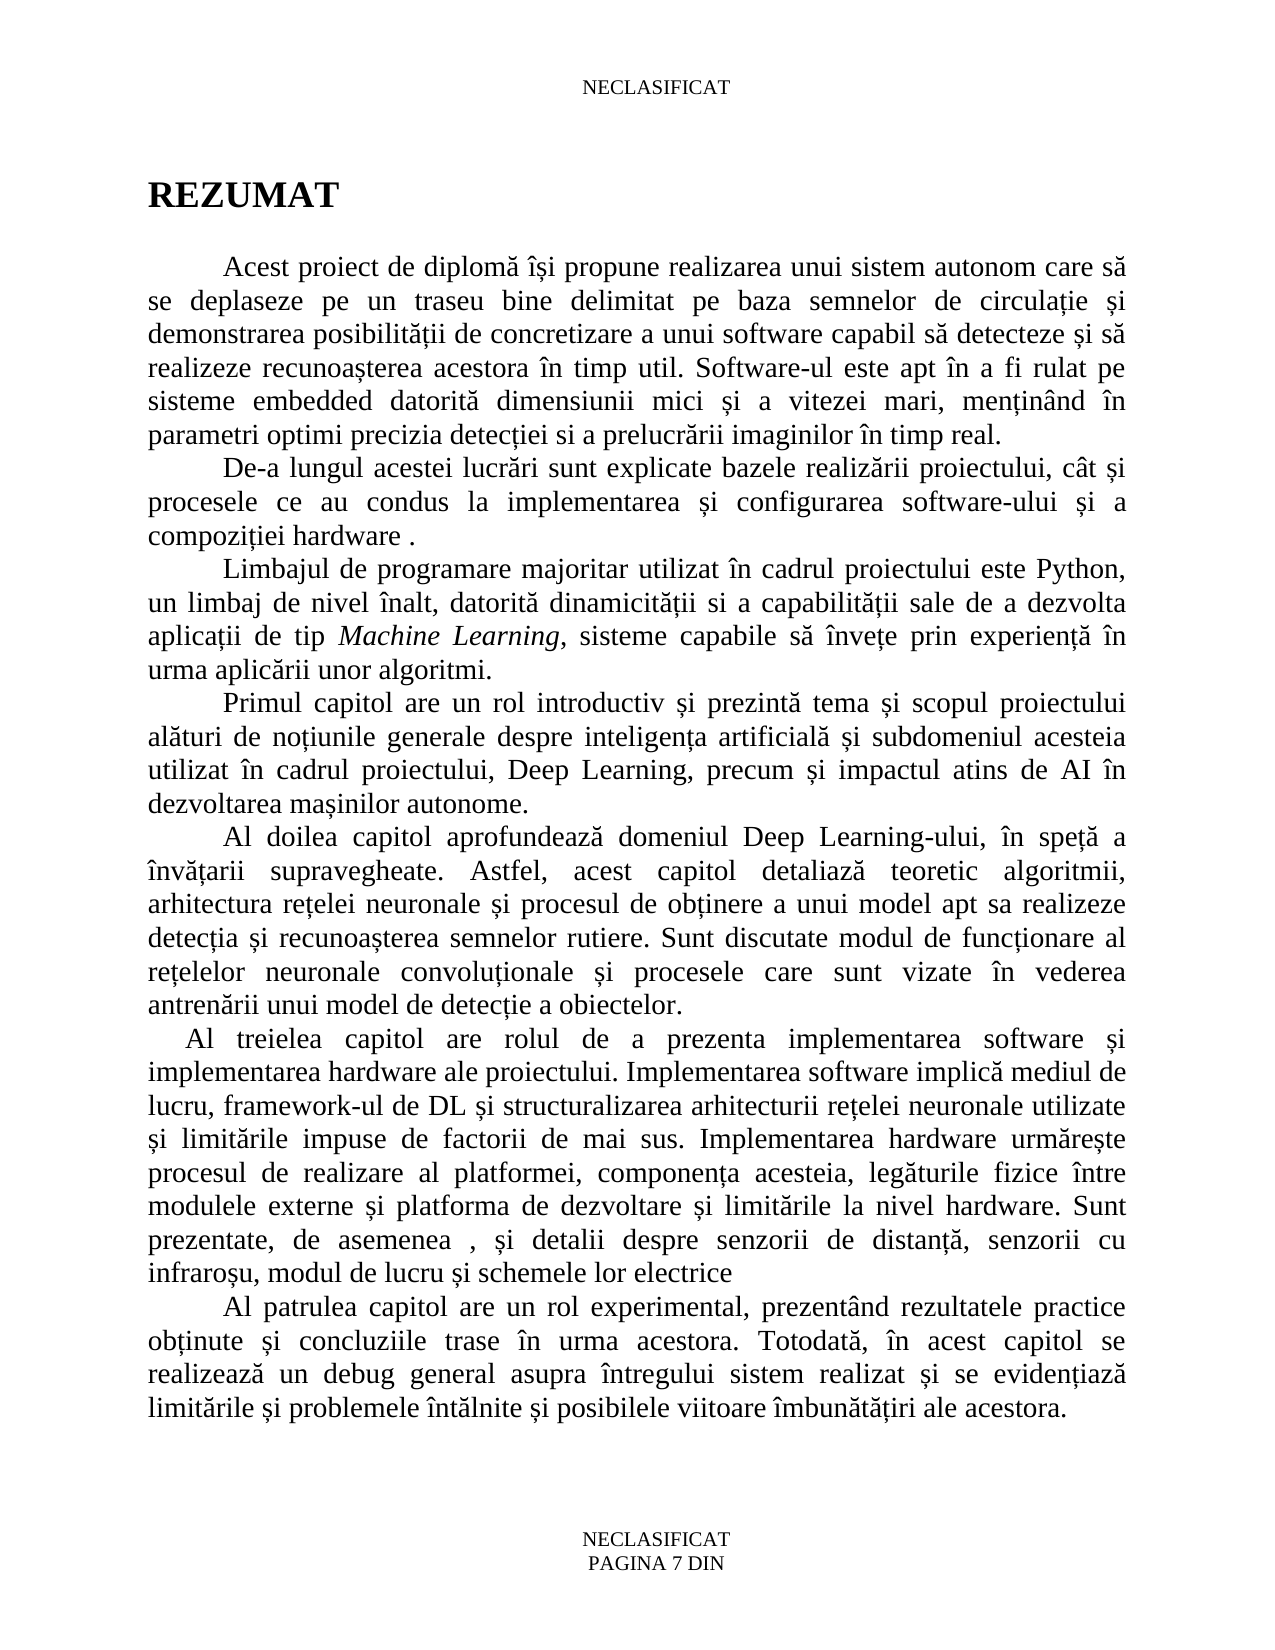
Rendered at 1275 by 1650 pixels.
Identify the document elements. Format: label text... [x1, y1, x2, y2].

text Al patrulea capitol are un rol experimental, prezentând rezultatele practice obținute și concluziile trase în urma acestora. Totodată, în acest capitol se realizează un debug general asupra întregului sistem realizat și se evidențiază limitările și problemele întălnite și posibilele viitoare îmbunătățiri ale acestora. [148, 1289, 1127, 1423]
text Al doilea capitol aprofundează domeniul Deep Learning-ului, în speță a învățarii supravegheate. Astfel, acest capitol detaliază teoretic algoritmii, arhitectura rețelei neuronale și procesul de obținere a unui model apt sa realizeze detecția și recunoașterea semnelor rutiere. Sunt discutate modul de funcționare al rețelelor neuronale convoluționale și procesele care sunt vizate în vederea antrenării unui model de detecție a obiectelor. [148, 819, 1127, 1021]
text Acest proiect de diplomă își propune realizarea unui sistem autonom care să se deplaseze pe un traseu bine delimitat pe baza semnelor de circulație și demonstrarea posibilității de concretizare a unui software capabil să detecteze și să realizeze recunoașterea acestora în timp util. Software-ul este apt în a fi rulat pe sisteme embedded datorită dimensiunii mici și a vitezei mari, menținând în parametri optimi precizia detecției si a prelucrării imaginilor în timp real. [148, 249, 1127, 451]
subtitle REZUMAT [148, 173, 1127, 216]
text Primul capitol are un rol introductiv și prezintă tema și scopul proiectului alături de noțiunile generale despre inteligența artificială și subdomeniul acesteia utilizat în cadrul proiectului, Deep Learning, precum și impactul atins de AI în dezvoltarea mașinilor autonome. [148, 685, 1127, 819]
text Limbajul de programare majoritar utilizat în cadrul proiectului este Python, un limbaj de nivel înalt, datorită dinamicității si a capabilității sale de a dezvolta aplicații de tip Machine Learning, sisteme capabile să învețe prin experiență în urma aplicării unor algoritmi. [148, 551, 1127, 685]
text Al treielea capitol are rolul de a prezenta implementarea software și implementarea hardware ale proiectului. Implementarea software implică mediul de lucru, framework-ul de DL și structuralizarea arhitecturii rețelei neuronale utilizate și limitările impuse de factorii de mai sus. Implementarea hardware urmărește procesul de realizare al platformei, componența acesteia, legăturile fizice între modulele externe și platforma de dezvoltare și limitările la nivel hardware. Sunt prezentate, de asemenea , și detalii despre senzorii de distanță, senzorii cu infraroșu, modul de lucru și schemele lor electrice [148, 1021, 1127, 1289]
text De-a lungul acestei lucrări sunt explicate bazele realizării proiectului, cât și procesele ce au condus la implementarea și configurarea software-ului și a compoziției hardware . [148, 451, 1127, 551]
